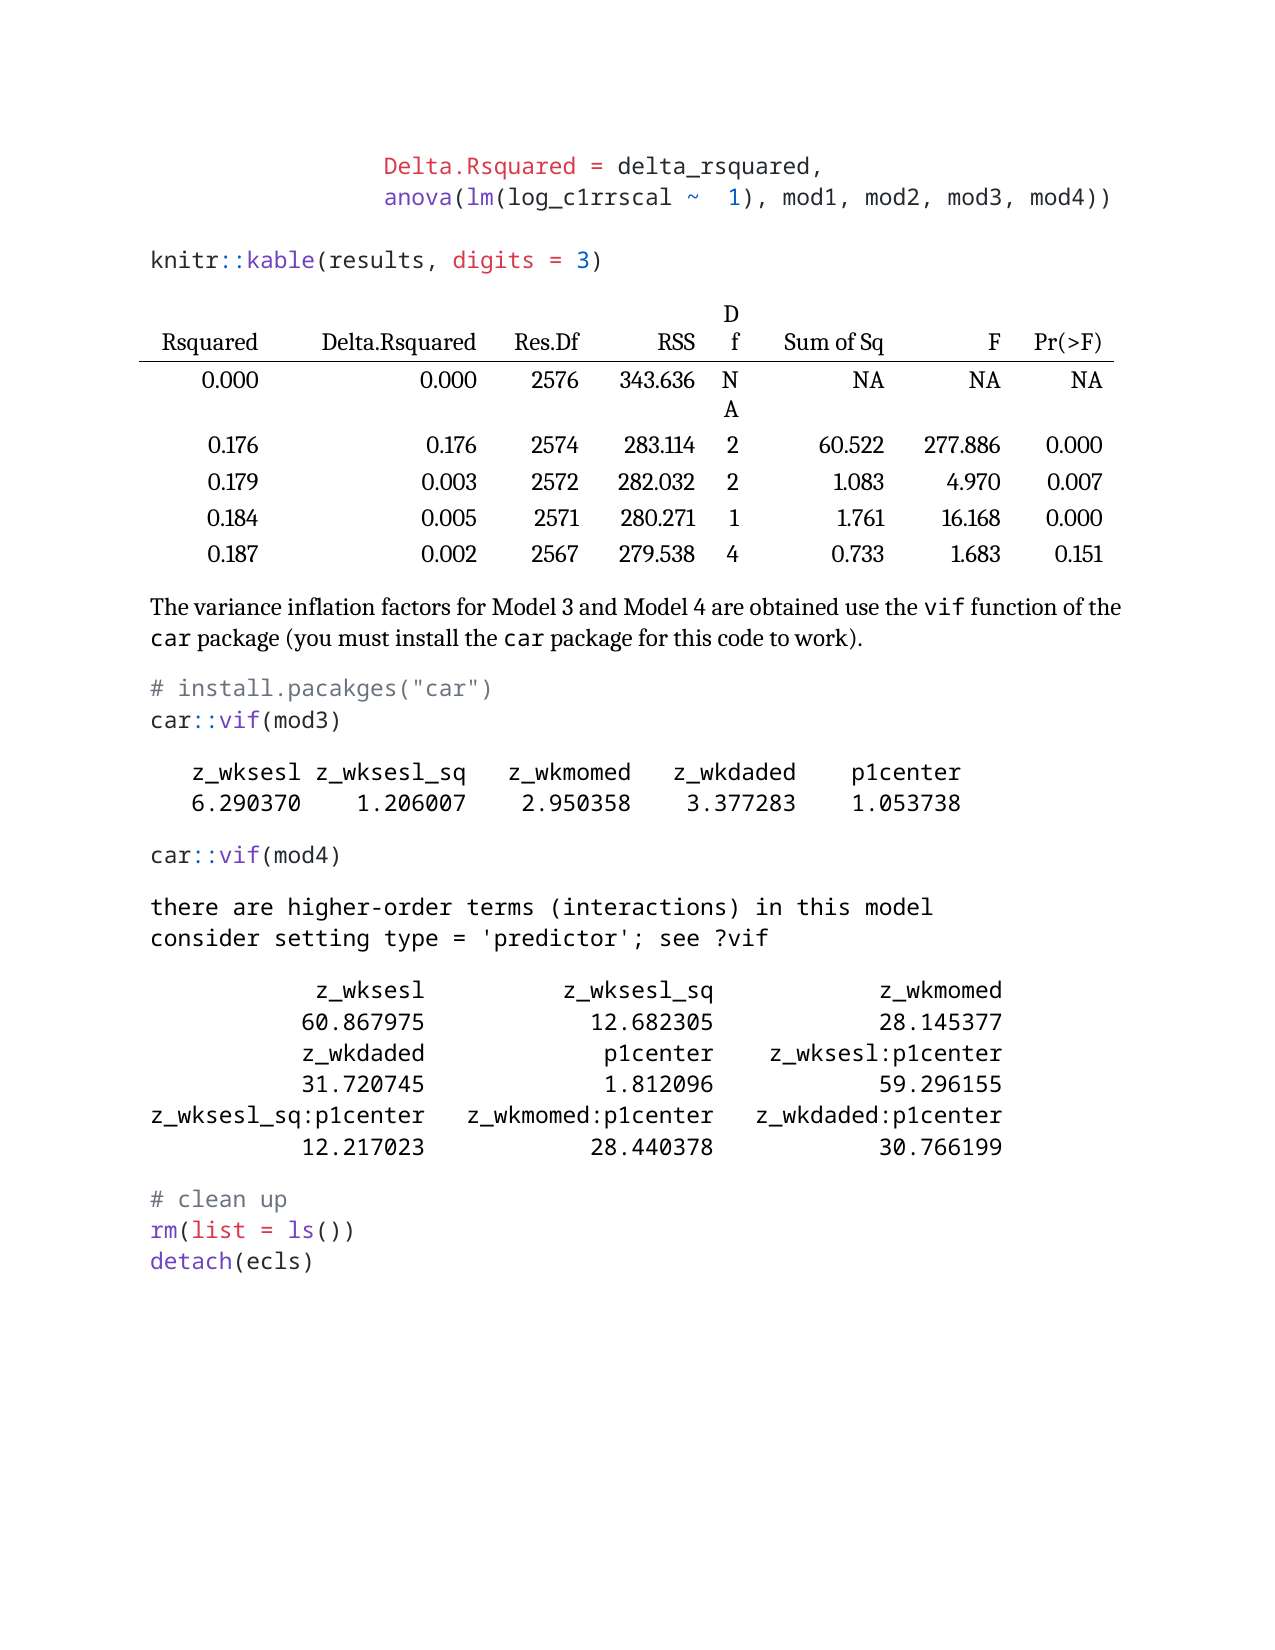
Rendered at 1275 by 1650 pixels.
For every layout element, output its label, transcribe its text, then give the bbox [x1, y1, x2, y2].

table_cell 1.761 [750, 500, 895, 536]
table_cell 2 [706, 428, 750, 464]
table_cell 1.083 [750, 464, 895, 500]
table_header F [895, 296, 1012, 361]
table_header Res.Df [488, 296, 590, 361]
table_cell 2567 [488, 536, 590, 572]
table_cell 1.683 [895, 536, 1012, 572]
text The variance inflation factors for Model 3 and Model 4 are obtained use the vif function of the car package (you must install the car package for this code to work). [150, 591, 1125, 654]
table_cell 4.970 [895, 464, 1012, 500]
table_cell 2 [706, 464, 750, 500]
table_cell 279.538 [590, 536, 706, 572]
table_header Pr(>F) [1012, 296, 1114, 361]
text z_wksesl z_wksesl_sq z_wkmomed 60.867975 12.682305 28.145377 z_wkdaded p1center z_wksesl:p1center 31.720745 1.812096 59.296155 z_wksesl_sq:p1center z_wkmomed:p1center z_wkdaded:p1center 12.217023 28.440378 30.766199 [150, 974, 1125, 1162]
table_header Delta.Rsquared [270, 296, 488, 361]
table_header RSS [590, 296, 706, 361]
table_cell 0.000 [1012, 428, 1114, 464]
table_cell 343.636 [590, 362, 706, 427]
text z_wksesl z_wksesl_sq z_wkmomed z_wkdaded p1center 6.290370 1.206007 2.950358 3.377283 1.053738 [150, 756, 1125, 818]
table_cell 0.003 [270, 464, 488, 500]
table_cell NA [706, 362, 750, 427]
table_cell 0.005 [270, 500, 488, 536]
table_cell 2576 [488, 362, 590, 427]
table_cell 280.271 [590, 500, 706, 536]
table_cell 0.733 [750, 536, 895, 572]
table_cell 0.002 [270, 536, 488, 572]
table_cell 0.000 [1012, 500, 1114, 536]
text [150, 150, 1125, 275]
table_cell 0.000 [139, 362, 269, 427]
table_cell 16.168 [895, 500, 1012, 536]
table_cell 282.032 [590, 464, 706, 500]
table_cell 0.187 [139, 536, 269, 572]
text there are higher-order terms (interactions) in this model consider setting type = 'predictor'; see ?vif [150, 891, 1125, 954]
table_header Df [706, 296, 750, 361]
table_cell NA [895, 362, 1012, 427]
table_cell 2571 [488, 500, 590, 536]
text # install.pacakges("car") car::vif(mod3) [150, 672, 1125, 735]
table_cell 0.007 [1012, 464, 1114, 500]
table_cell 0.151 [1012, 536, 1114, 572]
table_header Sum of Sq [750, 296, 895, 361]
table_cell 0.176 [270, 428, 488, 464]
table_cell 0.176 [139, 428, 269, 464]
text car::vif(mod4) [150, 839, 1125, 870]
table_cell 283.114 [590, 428, 706, 464]
table_cell NA [1012, 362, 1114, 427]
table_cell 1 [706, 500, 750, 536]
text # clean up rm(list = ls()) detach(ecls) [150, 1183, 1125, 1277]
table_cell NA [750, 362, 895, 427]
table_cell 4 [706, 536, 750, 572]
table_cell 60.522 [750, 428, 895, 464]
table_cell 0.179 [139, 464, 269, 500]
table_cell 2574 [488, 428, 590, 464]
table_header Rsquared [139, 296, 269, 361]
table_cell 0.000 [270, 362, 488, 427]
table_cell 0.184 [139, 500, 269, 536]
table_cell 277.886 [895, 428, 1012, 464]
table_cell 2572 [488, 464, 590, 500]
